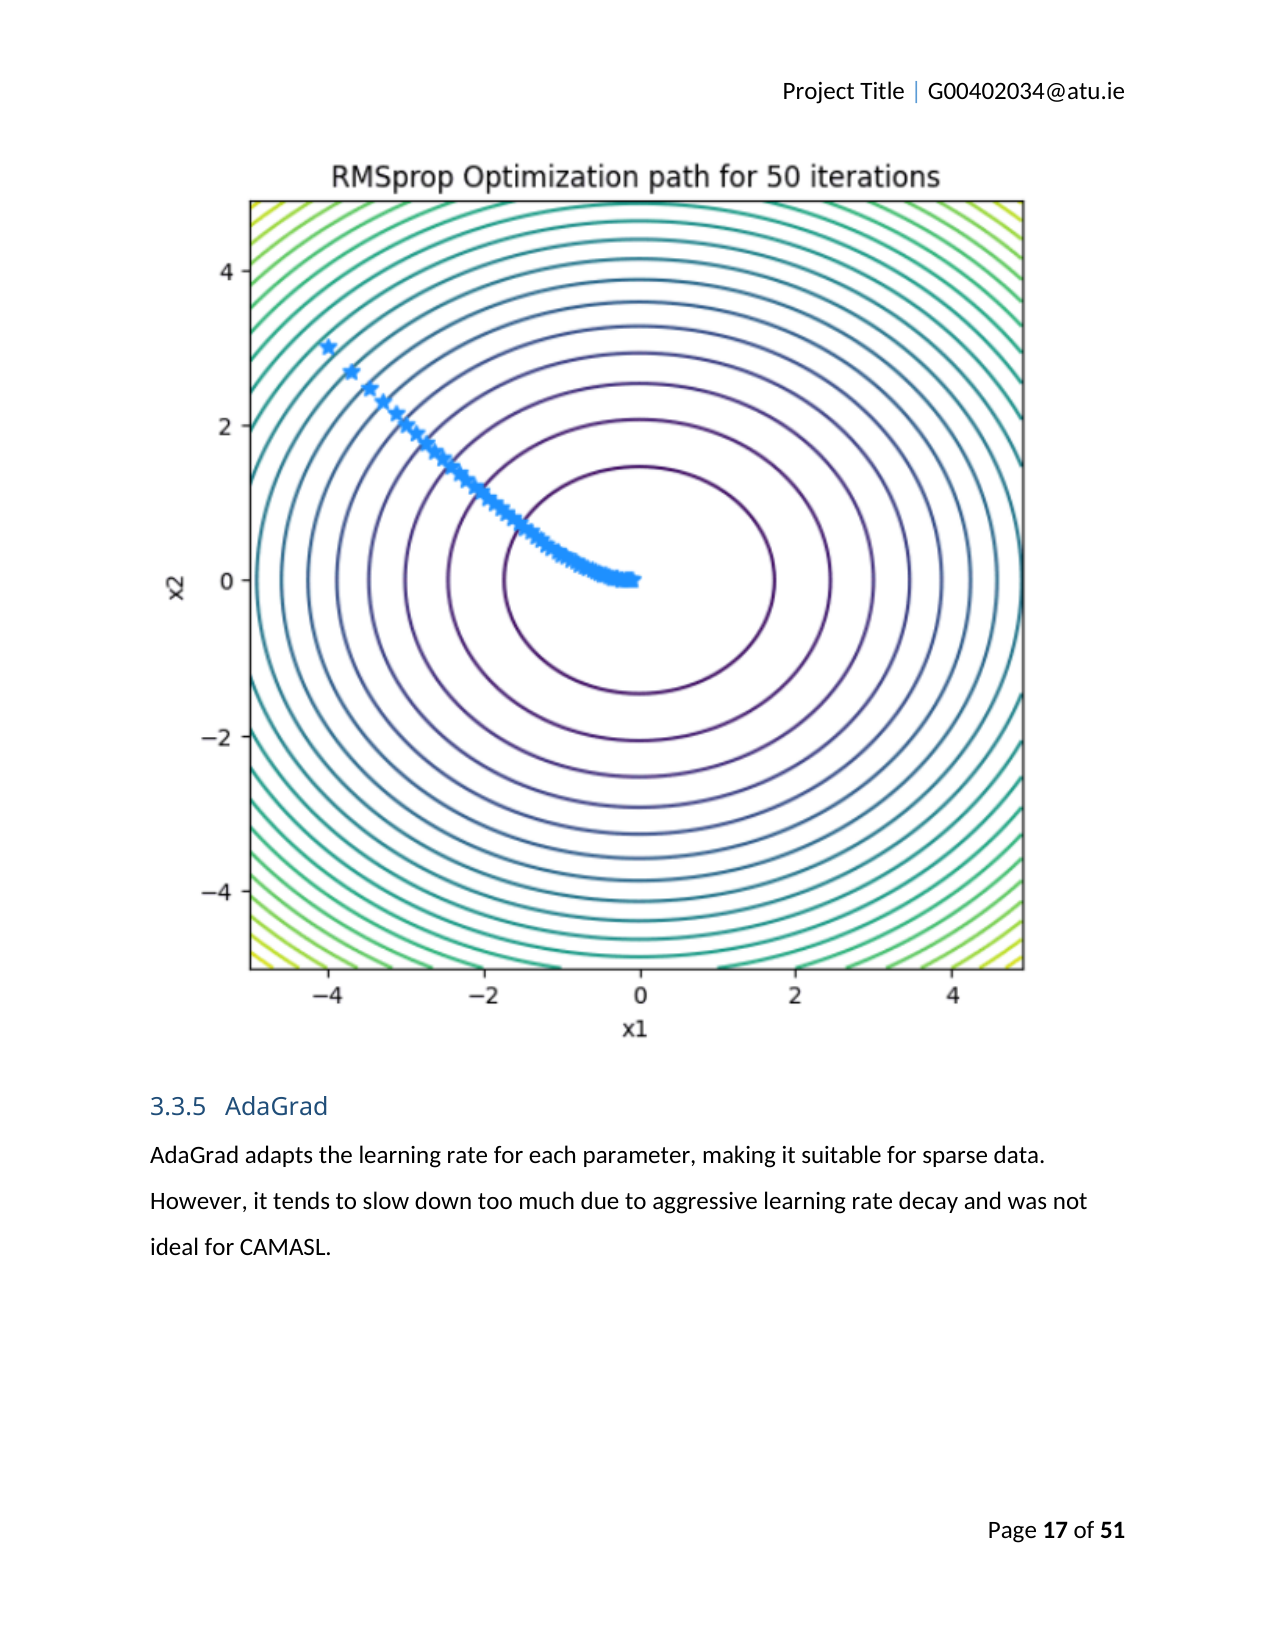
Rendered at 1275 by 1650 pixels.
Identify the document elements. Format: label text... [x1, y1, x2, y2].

text AdaGrad adapts the learning rate for each parameter, making it suitable for sparse data. However, it tends to slow down too much due to aggressive learning rate decay and was not ideal for CAMASL. [150, 1139, 1125, 1261]
subtitle AdaGrad [150, 1088, 1125, 1122]
picture [150, 150, 1033, 1057]
